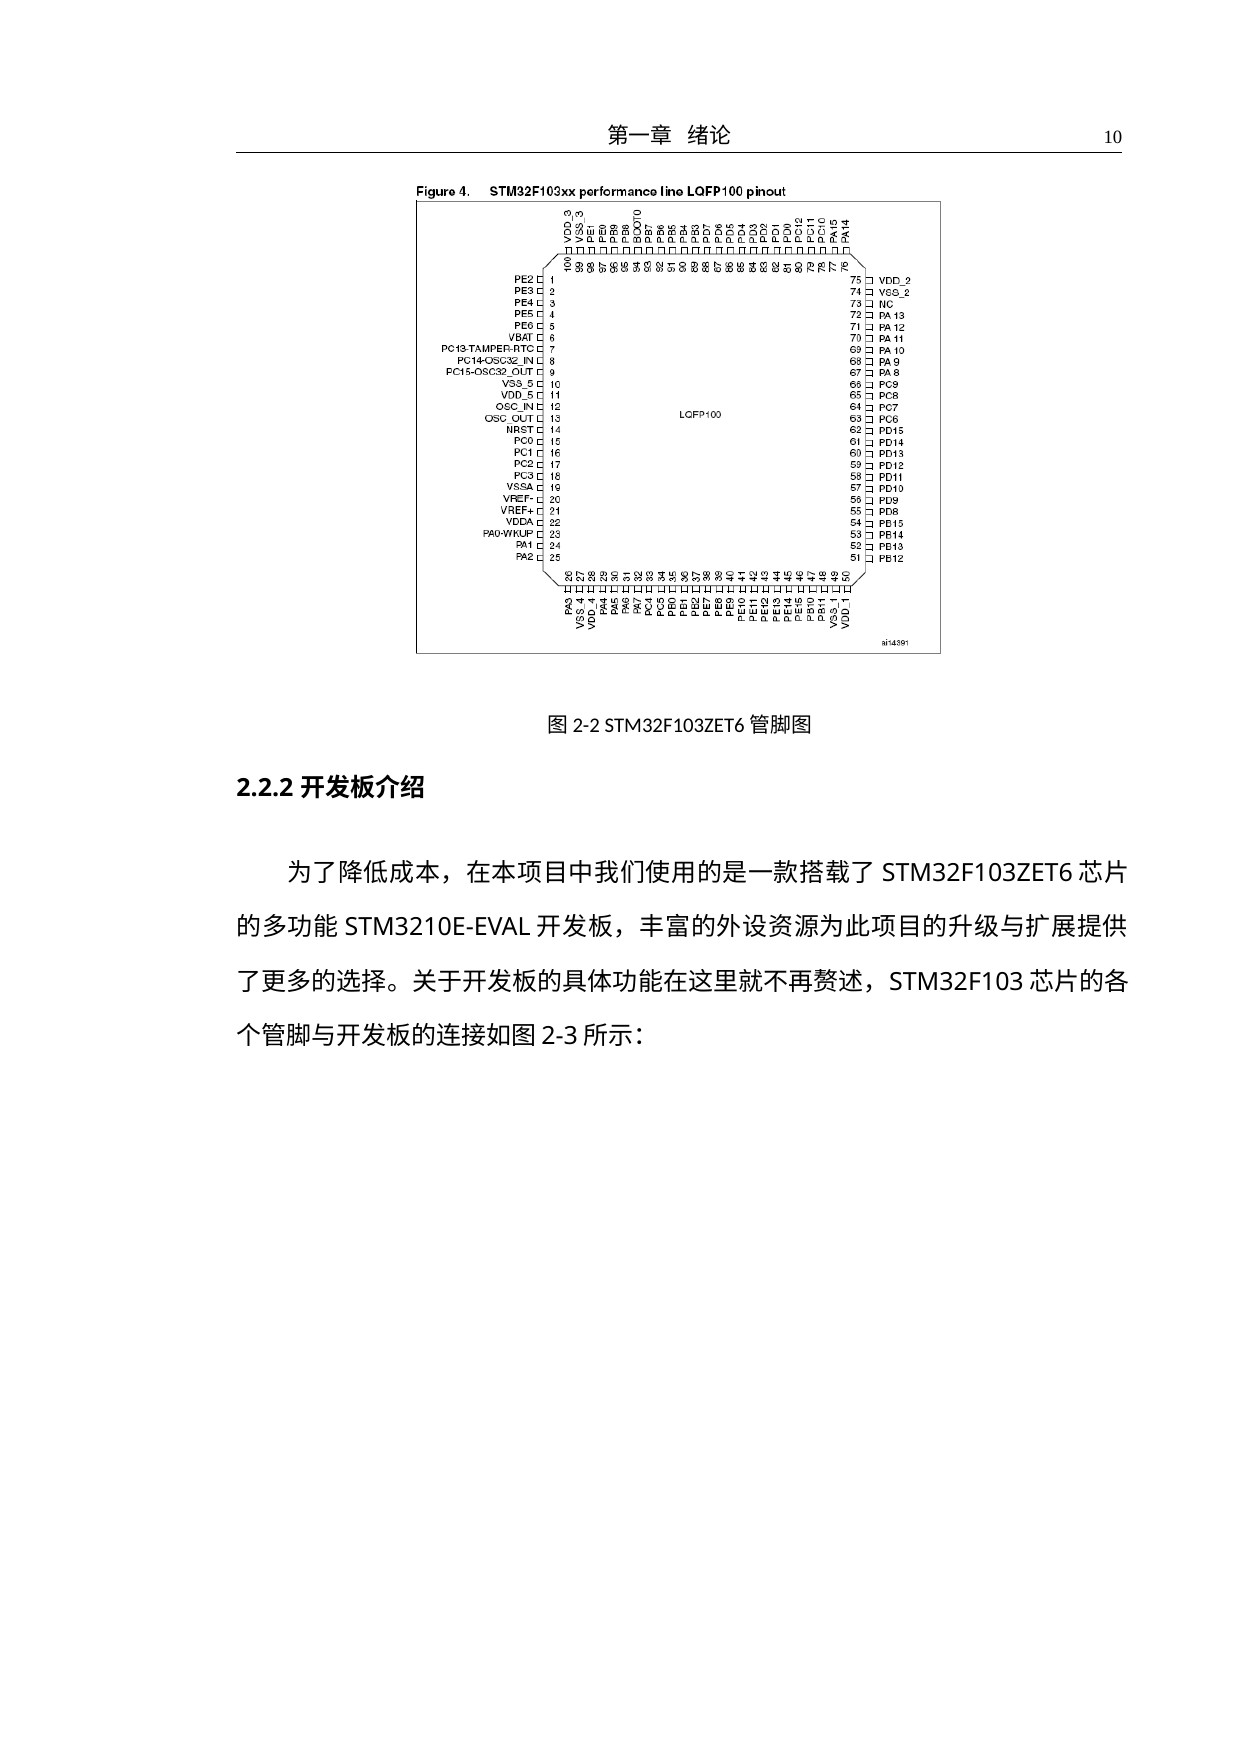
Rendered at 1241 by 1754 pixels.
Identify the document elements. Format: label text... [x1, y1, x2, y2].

subtitle 2.2.2 开发板介绍 [236, 768, 1122, 804]
text 图 2-2 STM32F103ZET6管脚图 [236, 708, 1122, 738]
picture [402, 177, 957, 662]
text 为了降低成本，在本项目中我们使用的是一款搭载了STM32F103ZET6芯片的多功能STM3210E-EVAL开发板，丰富的外设资源为此项目的升级与扩展提供了更多的选择。关于开发板的具体功能在这里就不再赘述，STM32F103芯片的各个管脚与开发板的连接如图2-3所示： [236, 852, 1129, 1052]
